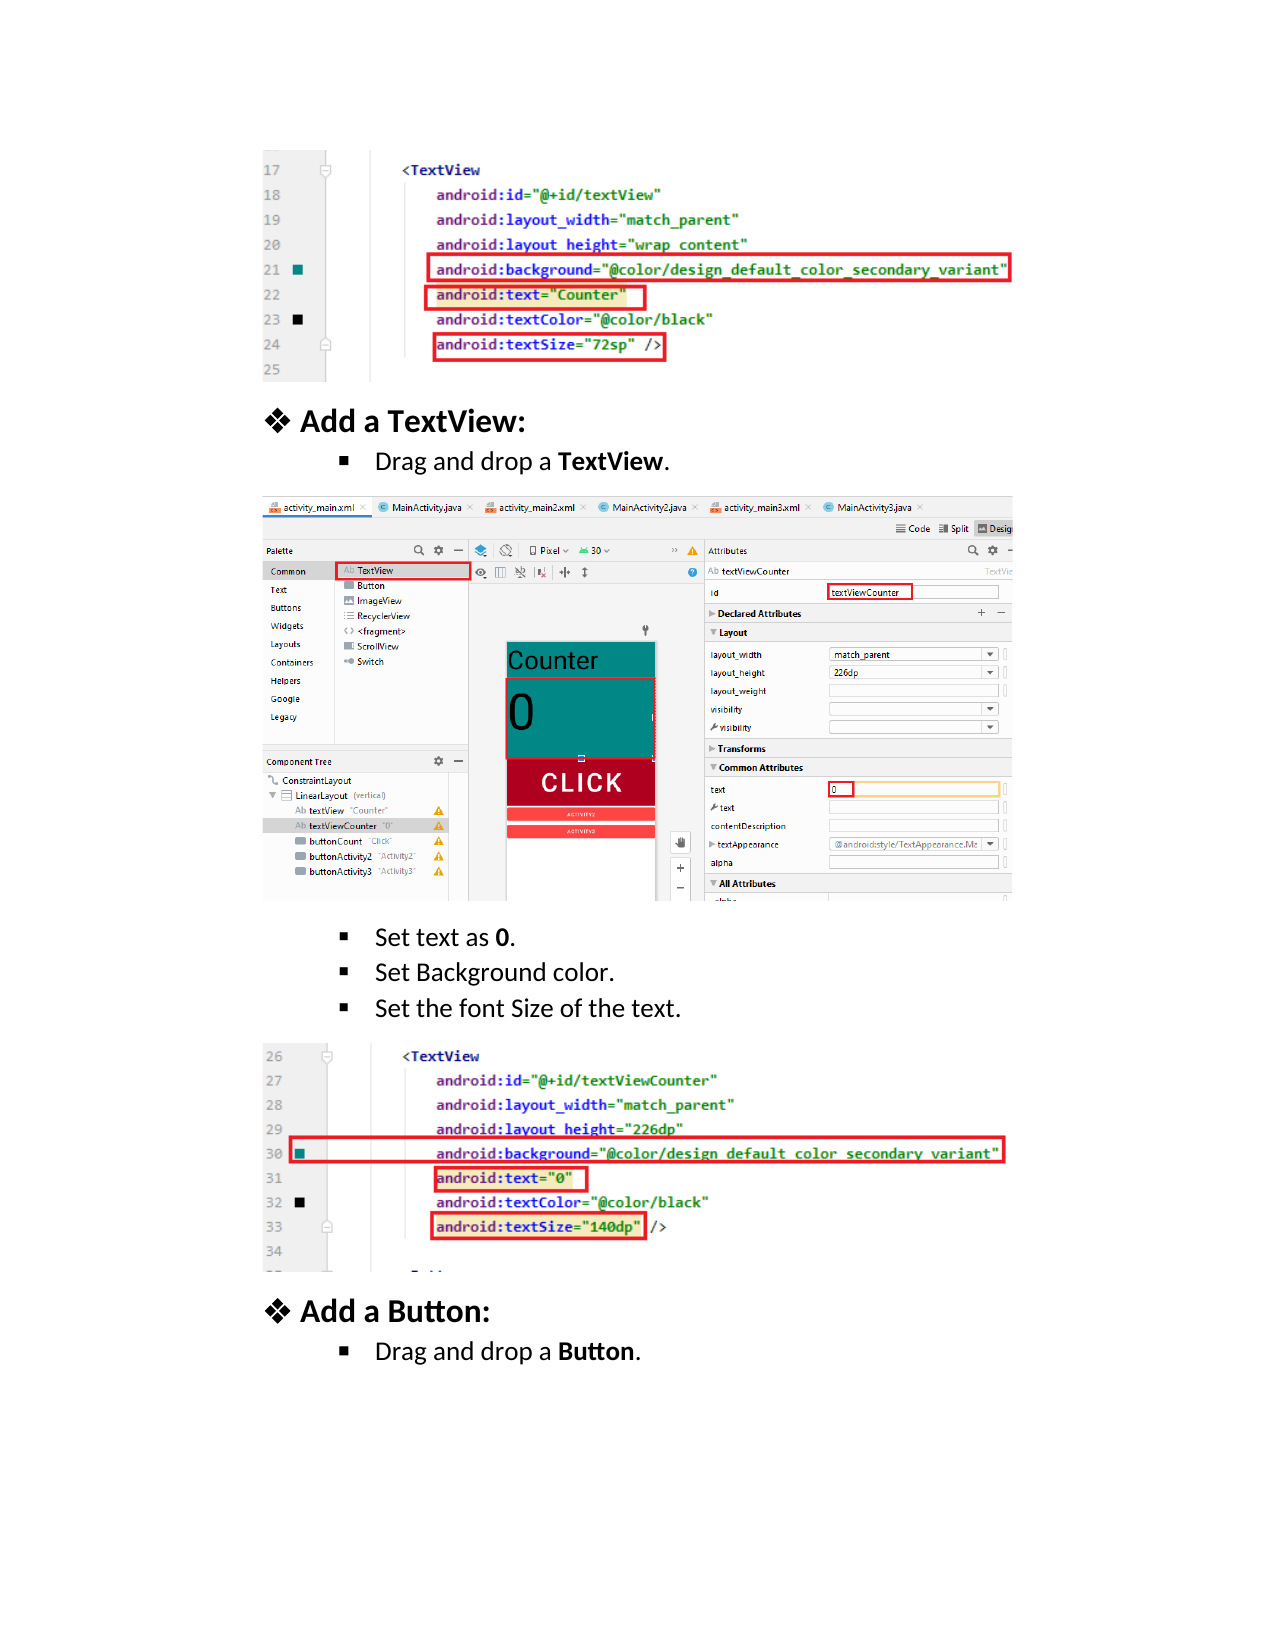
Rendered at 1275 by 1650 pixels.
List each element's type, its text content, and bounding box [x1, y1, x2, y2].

list Set text as 0. [337, 920, 1125, 953]
list Add a TextView: [262, 400, 1125, 441]
list Set Background color. [337, 956, 1125, 988]
list Add a Button: [262, 1290, 1125, 1331]
list Set the font Size of the text. [337, 991, 1125, 1024]
list Drag and drop a TextView. [337, 444, 1125, 477]
list Drag and drop a Button. [337, 1334, 1125, 1367]
